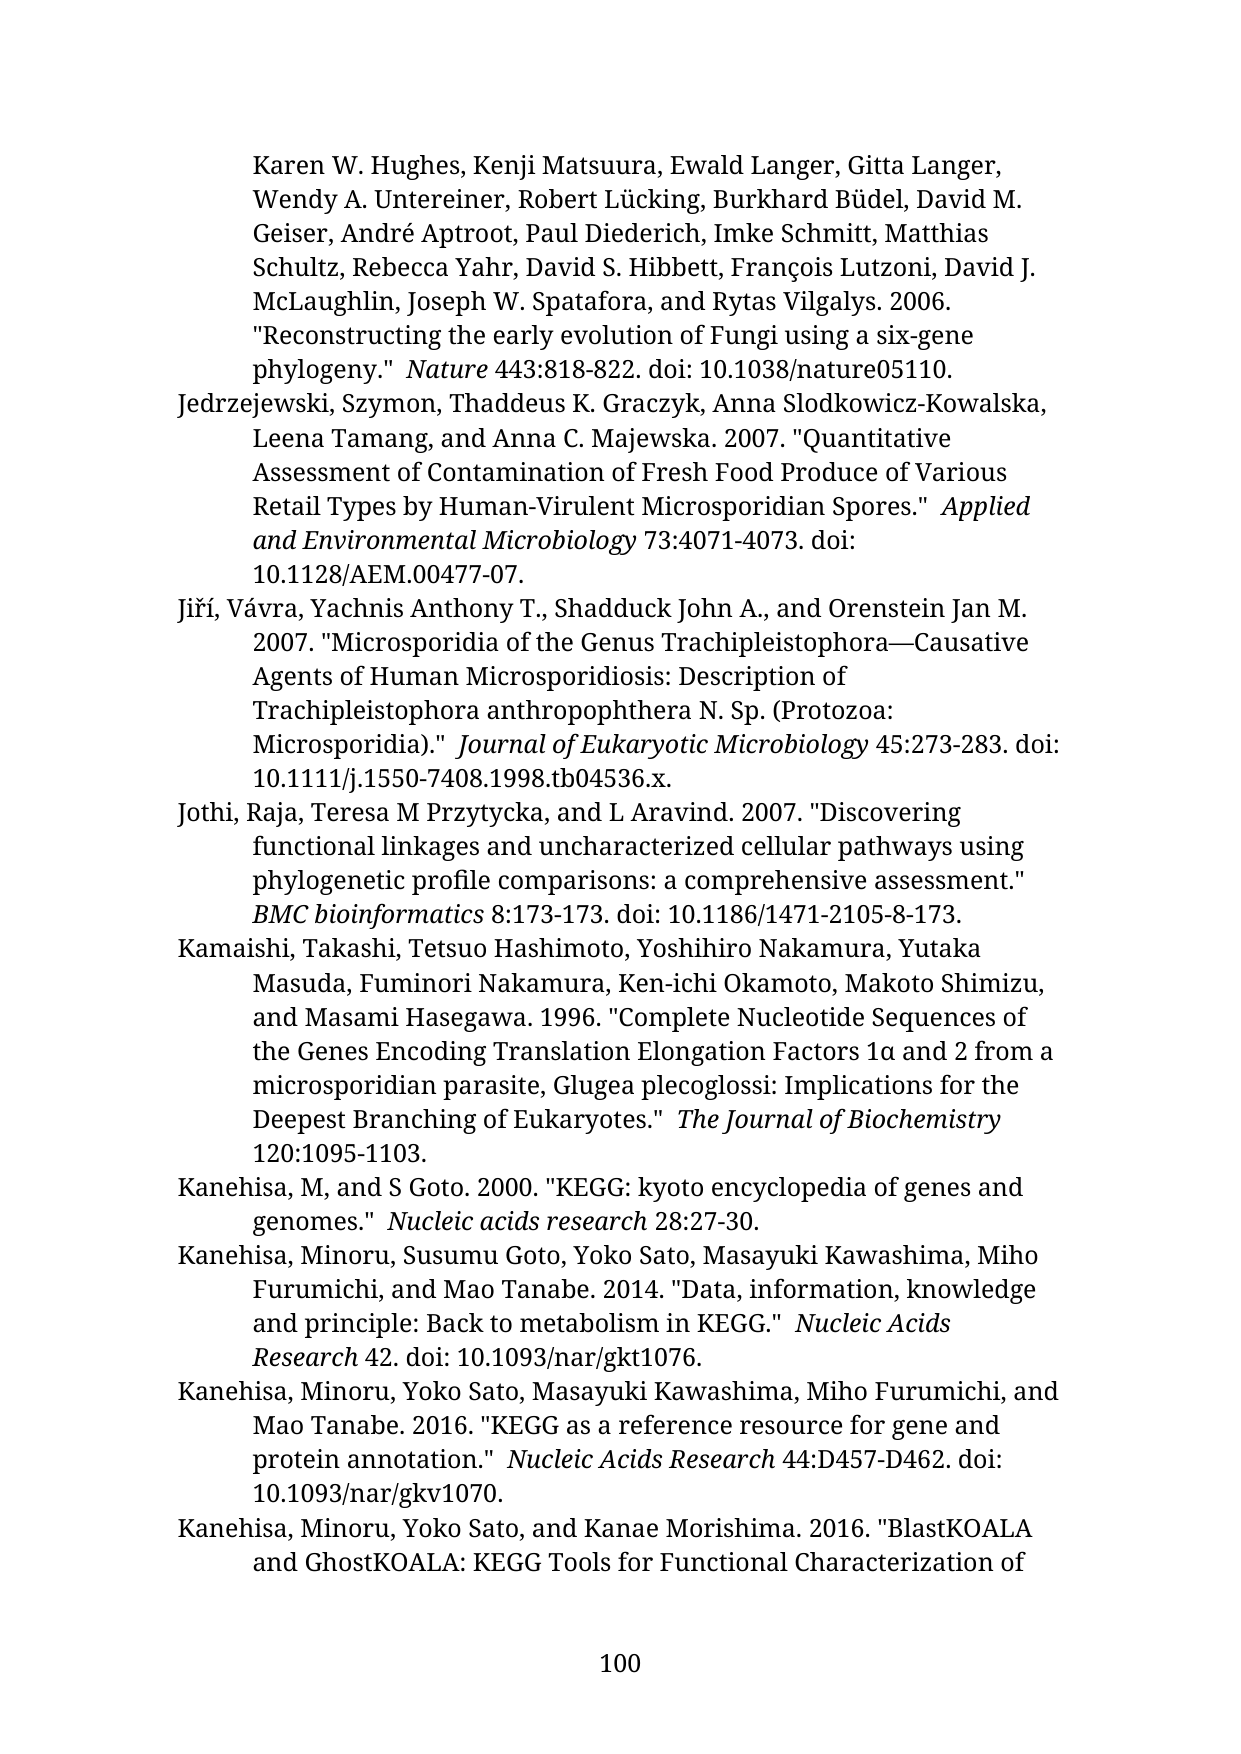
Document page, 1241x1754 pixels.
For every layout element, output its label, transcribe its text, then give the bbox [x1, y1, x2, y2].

text Kanehisa, M, and S Goto. 2000. "KEGG: kyoto encyclopedia of genes and genomes." Nucleic acids research 28:27-30. [177, 1169, 1063, 1238]
text Jedrzejewski, Szymon, Thaddeus K. Graczyk, Anna Slodkowicz-Kowalska, Leena Tamang, and Anna C. Majewska. 2007. "Quantitative Assessment of Contamination of Fresh Food Produce of Various Retail Types by Human-Virulent Microsporidian Spores." Applied and Environmental Microbiology 73:4071-4073. doi: 10.1128/AEM.00477-07. [177, 386, 1063, 591]
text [177, 148, 1063, 386]
text Kanehisa, Minoru, Susumu Goto, Yoko Sato, Masayuki Kawashima, Miho Furumichi, and Mao Tanabe. 2014. "Data, information, knowledge and principle: Back to metabolism in KEGG." Nucleic Acids Research 42. doi: 10.1093/nar/gkt1076. [177, 1238, 1063, 1374]
text Jiří, Vávra, Yachnis Anthony T., Shadduck John A., and Orenstein Jan M. 2007. "Microsporidia of the Genus Trachipleistophora—Causative Agents of Human Microsporidiosis: Description of Trachipleistophora anthropophthera N. Sp. (Protozoa: Microsporidia)." Journal of Eukaryotic Microbiology 45:273-283. doi: 10.1111/j.1550-7408.1998.tb04536.x. [177, 591, 1063, 795]
text Kamaishi, Takashi, Tetsuo Hashimoto, Yoshihiro Nakamura, Yutaka Masuda, Fuminori Nakamura, Ken-ichi Okamoto, Makoto Shimizu, and Masami Hasegawa. 1996. "Complete Nucleotide Sequences of the Genes Encoding Translation Elongation Factors 1α and 2 from a microsporidian parasite, Glugea plecoglossi: Implications for the Deepest Branching of Eukaryotes." The Journal of Biochemistry 120:1095-1103. [177, 931, 1063, 1169]
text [177, 1510, 1063, 1578]
text Jothi, Raja, Teresa M Przytycka, and L Aravind. 2007. "Discovering functional linkages and uncharacterized cellular pathways using phylogenetic profile comparisons: a comprehensive assessment." BMC bioinformatics 8:173-173. doi: 10.1186/1471-2105-8-173. [177, 795, 1063, 931]
text Kanehisa, Minoru, Yoko Sato, Masayuki Kawashima, Miho Furumichi, and Mao Tanabe. 2016. "KEGG as a reference resource for gene and protein annotation." Nucleic Acids Research 44:D457-D462. doi: 10.1093/nar/gkv1070. [177, 1374, 1063, 1510]
